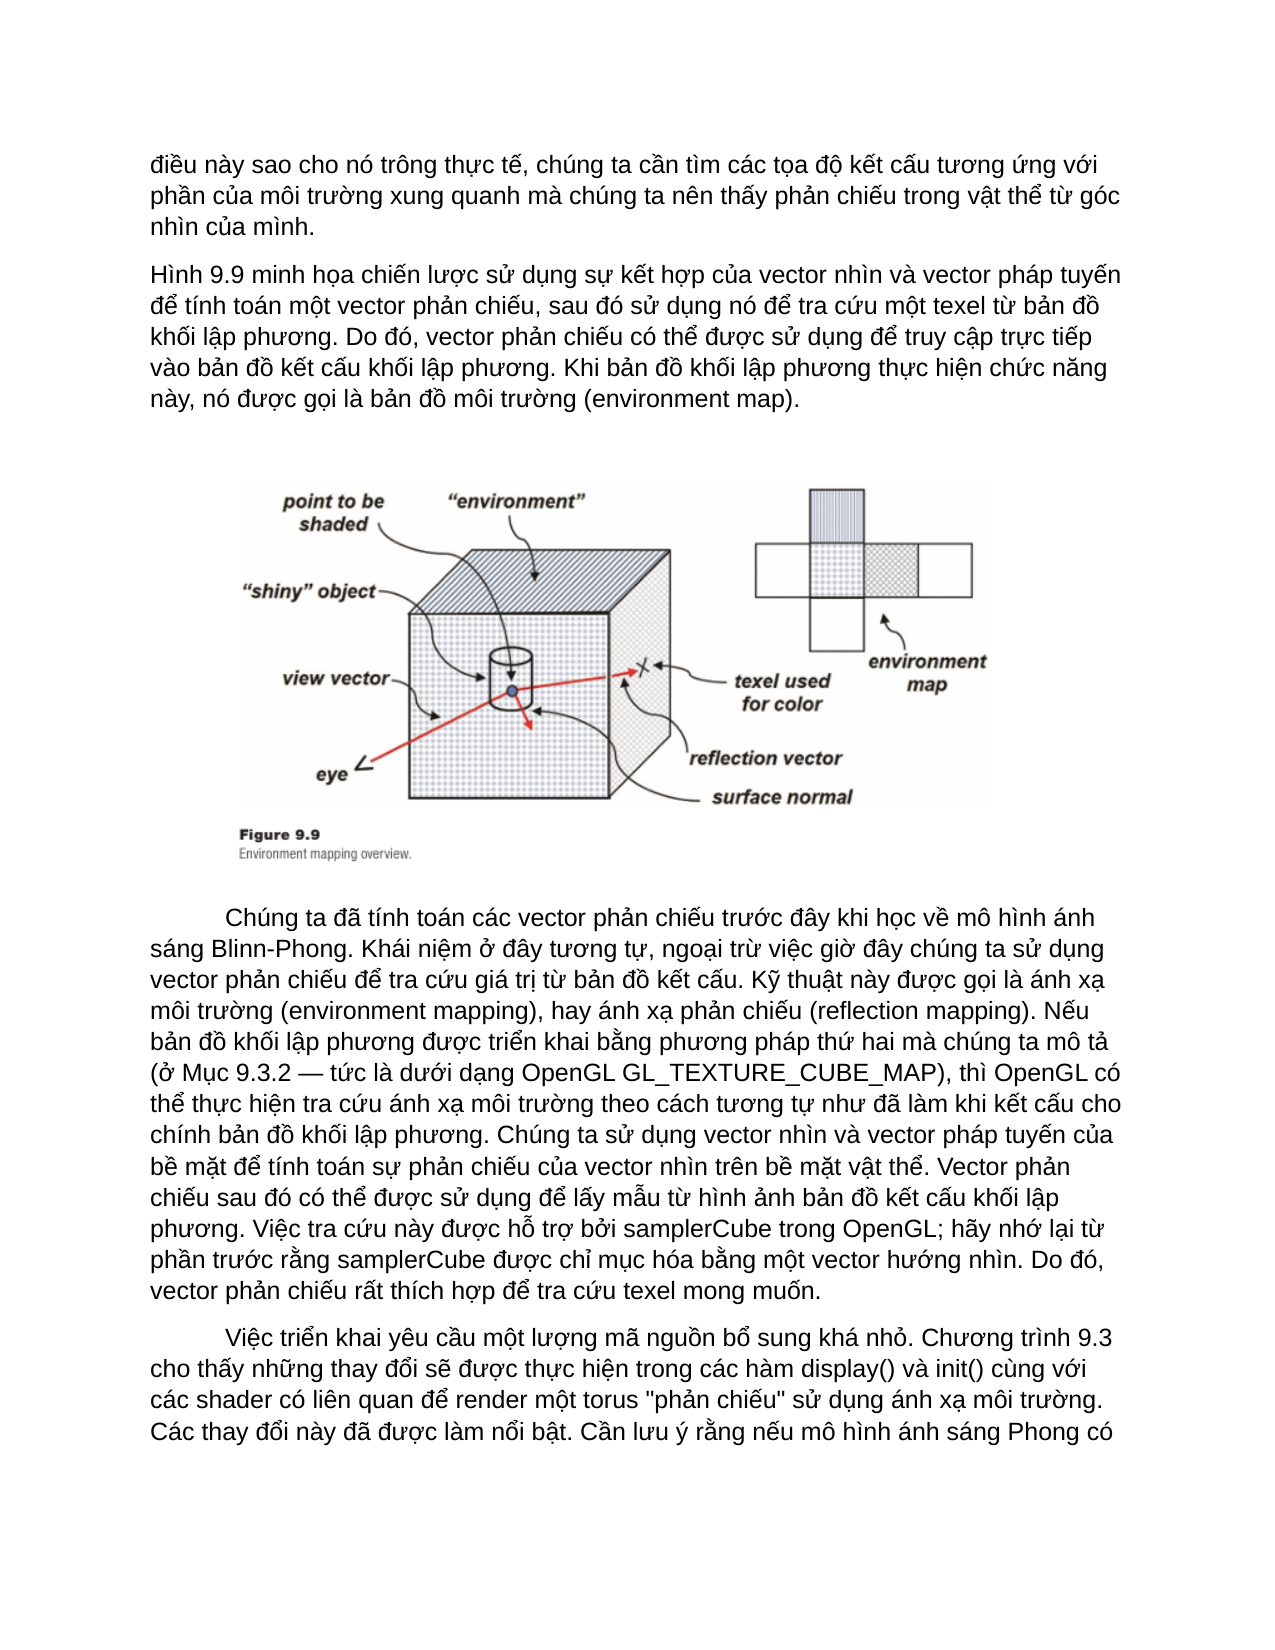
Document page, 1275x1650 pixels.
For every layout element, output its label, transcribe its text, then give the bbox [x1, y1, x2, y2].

text Hình 9.9 minh họa chiến lược sử dụng sự kết hợp của vector nhìn và vector pháp tuyến để tính toán một vector phản chiếu, sau đó sử dụng nó để tra cứu một texel từ bản đồ khối lập phương. Do đó, vector phản chiếu có thể được sử dụng để truy cập trực tiếp vào bản đồ kết cấu khối lập phương. Khi bản đồ khối lập phương thực hiện chức năng này, nó được gọi là bản đồ môi trường (environment map). [150, 260, 1125, 413]
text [150, 1323, 1125, 1445]
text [150, 150, 1125, 241]
picture [227, 431, 1048, 885]
text Chúng ta đã tính toán các vector phản chiếu trước đây khi học về mô hình ánh sáng Blinn-Phong. Khái niệm ở đây tương tự, ngoại trừ việc giờ đây chúng ta sử dụng vector phản chiếu để tra cứu giá trị từ bản đồ kết cấu. Kỹ thuật này được gọi là ánh xạ môi trường (environment mapping), hay ánh xạ phản chiếu (reflection mapping). Nếu bản đồ khối lập phương được triển khai bằng phương pháp thứ hai mà chúng ta mô tả (ở Mục 9.3.2 — tức là dưới dạng OpenGL GL_TEXTURE_CUBE_MAP), thì OpenGL có thể thực hiện tra cứu ánh xạ môi trường theo cách tương tự như đã làm khi kết cấu cho chính bản đồ khối lập phương. Chúng ta sử dụng vector nhìn và vector pháp tuyến của bề mặt để tính toán sự phản chiếu của vector nhìn trên bề mặt vật thể. Vector phản chiếu sau đó có thể được sử dụng để lấy mẫu từ hình ảnh bản đồ kết cấu khối lập phương. Việc tra cứu này được hỗ trợ bởi samplerCube trong OpenGL; hãy nhớ lại từ phần trước rằng samplerCube được chỉ mục hóa bằng một vector hướng nhìn. Do đó, vector phản chiếu rất thích hợp để tra cứu texel mong muốn. [150, 903, 1125, 1304]
